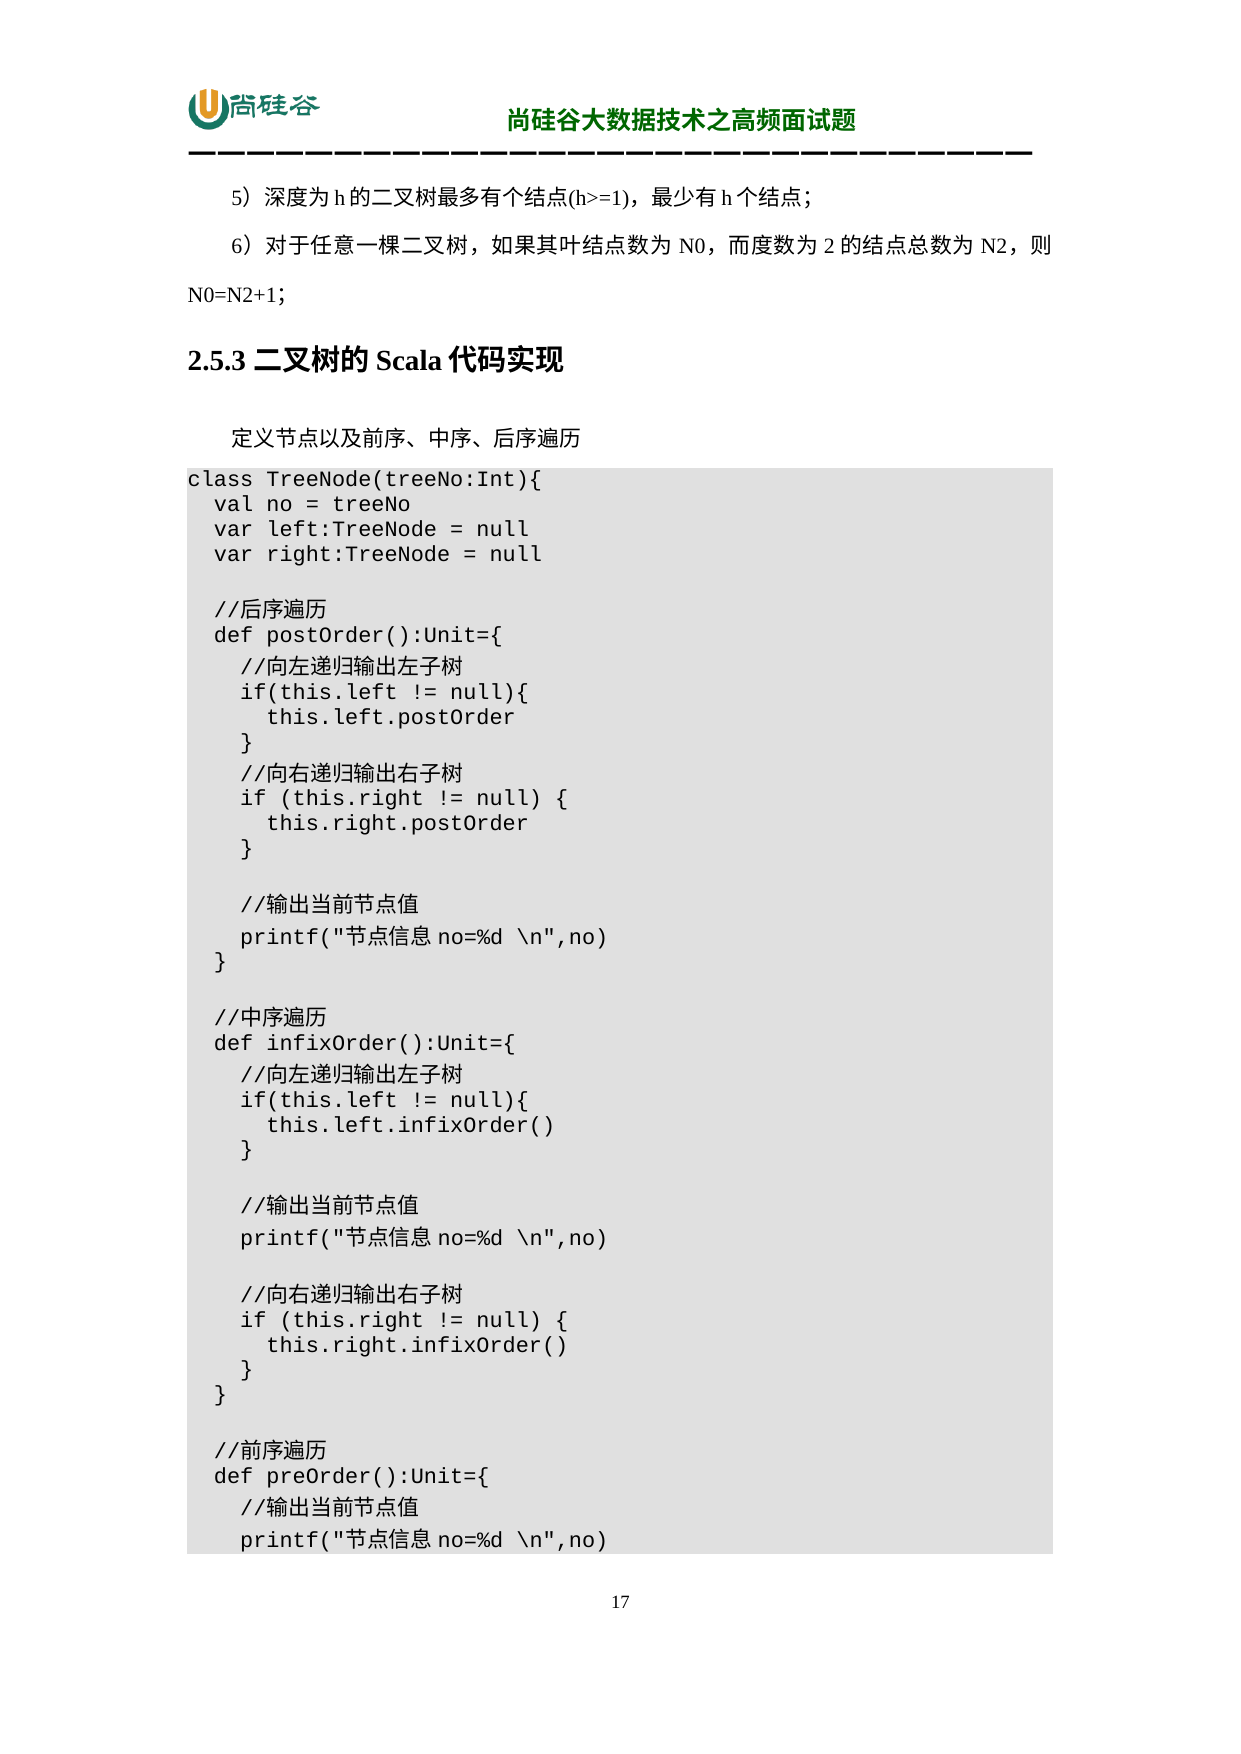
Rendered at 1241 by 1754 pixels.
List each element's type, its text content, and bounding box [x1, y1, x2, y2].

subtitle 2.5.3 二叉树的Scala代码实现 [187, 325, 1053, 390]
text def postOrder():Unit={ [187, 624, 1053, 649]
text this.right.postOrder [187, 812, 1053, 837]
text } [187, 1358, 1053, 1383]
text } [187, 1139, 1053, 1163]
text def preOrder():Unit={ [187, 1465, 1053, 1490]
text var left:TreeNode = null [187, 518, 1053, 543]
text 定义节点以及前序、中序、后序遍历 [187, 420, 1053, 453]
text val no = treeNo [187, 493, 1053, 518]
text 5）深度为h的二叉树最多有个结点(h>=1)，最少有h个结点； [187, 179, 1053, 212]
picture [187, 88, 320, 130]
text //向右递归输出右子树 [187, 1277, 1053, 1309]
text def infixOrder():Unit={ [187, 1032, 1053, 1057]
text } [187, 731, 1053, 756]
text } [187, 837, 1053, 862]
text this.left.infixOrder() [187, 1114, 1053, 1139]
text //输出当前节点值 [187, 1188, 1053, 1220]
text //后序遍历 [187, 592, 1053, 624]
text printf("节点信息 no=%d \n",no) [187, 919, 1053, 951]
text this.right.infixOrder() [187, 1334, 1053, 1358]
text if (this.right != null) { [187, 1309, 1053, 1334]
text } [187, 1383, 1053, 1408]
text printf("节点信息 no=%d \n",no) [187, 1522, 1053, 1554]
text //中序遍历 [187, 1000, 1053, 1032]
text if(this.left != null){ [187, 1089, 1053, 1114]
text //向右递归输出右子树 [187, 756, 1053, 788]
text //输出当前节点值 [187, 1490, 1053, 1522]
text //向左递归输出左子树 [187, 1057, 1053, 1089]
text //向左递归输出左子树 [187, 649, 1053, 681]
text printf("节点信息 no=%d \n",no) [187, 1220, 1053, 1252]
text class TreeNode(treeNo:Int){ [187, 468, 1053, 493]
text //输出当前节点值 [187, 887, 1053, 919]
text this.left.postOrder [187, 706, 1053, 731]
text if (this.right != null) { [187, 788, 1053, 812]
text var right:TreeNode = null [187, 543, 1053, 568]
text //前序遍历 [187, 1433, 1053, 1465]
text if(this.left != null){ [187, 681, 1053, 706]
text 6）对于任意一棵二叉树，如果其叶结点数为N0，而度数为2的结点总数为N2，则N0=N2+1； [187, 228, 1053, 309]
text } [187, 951, 1053, 976]
